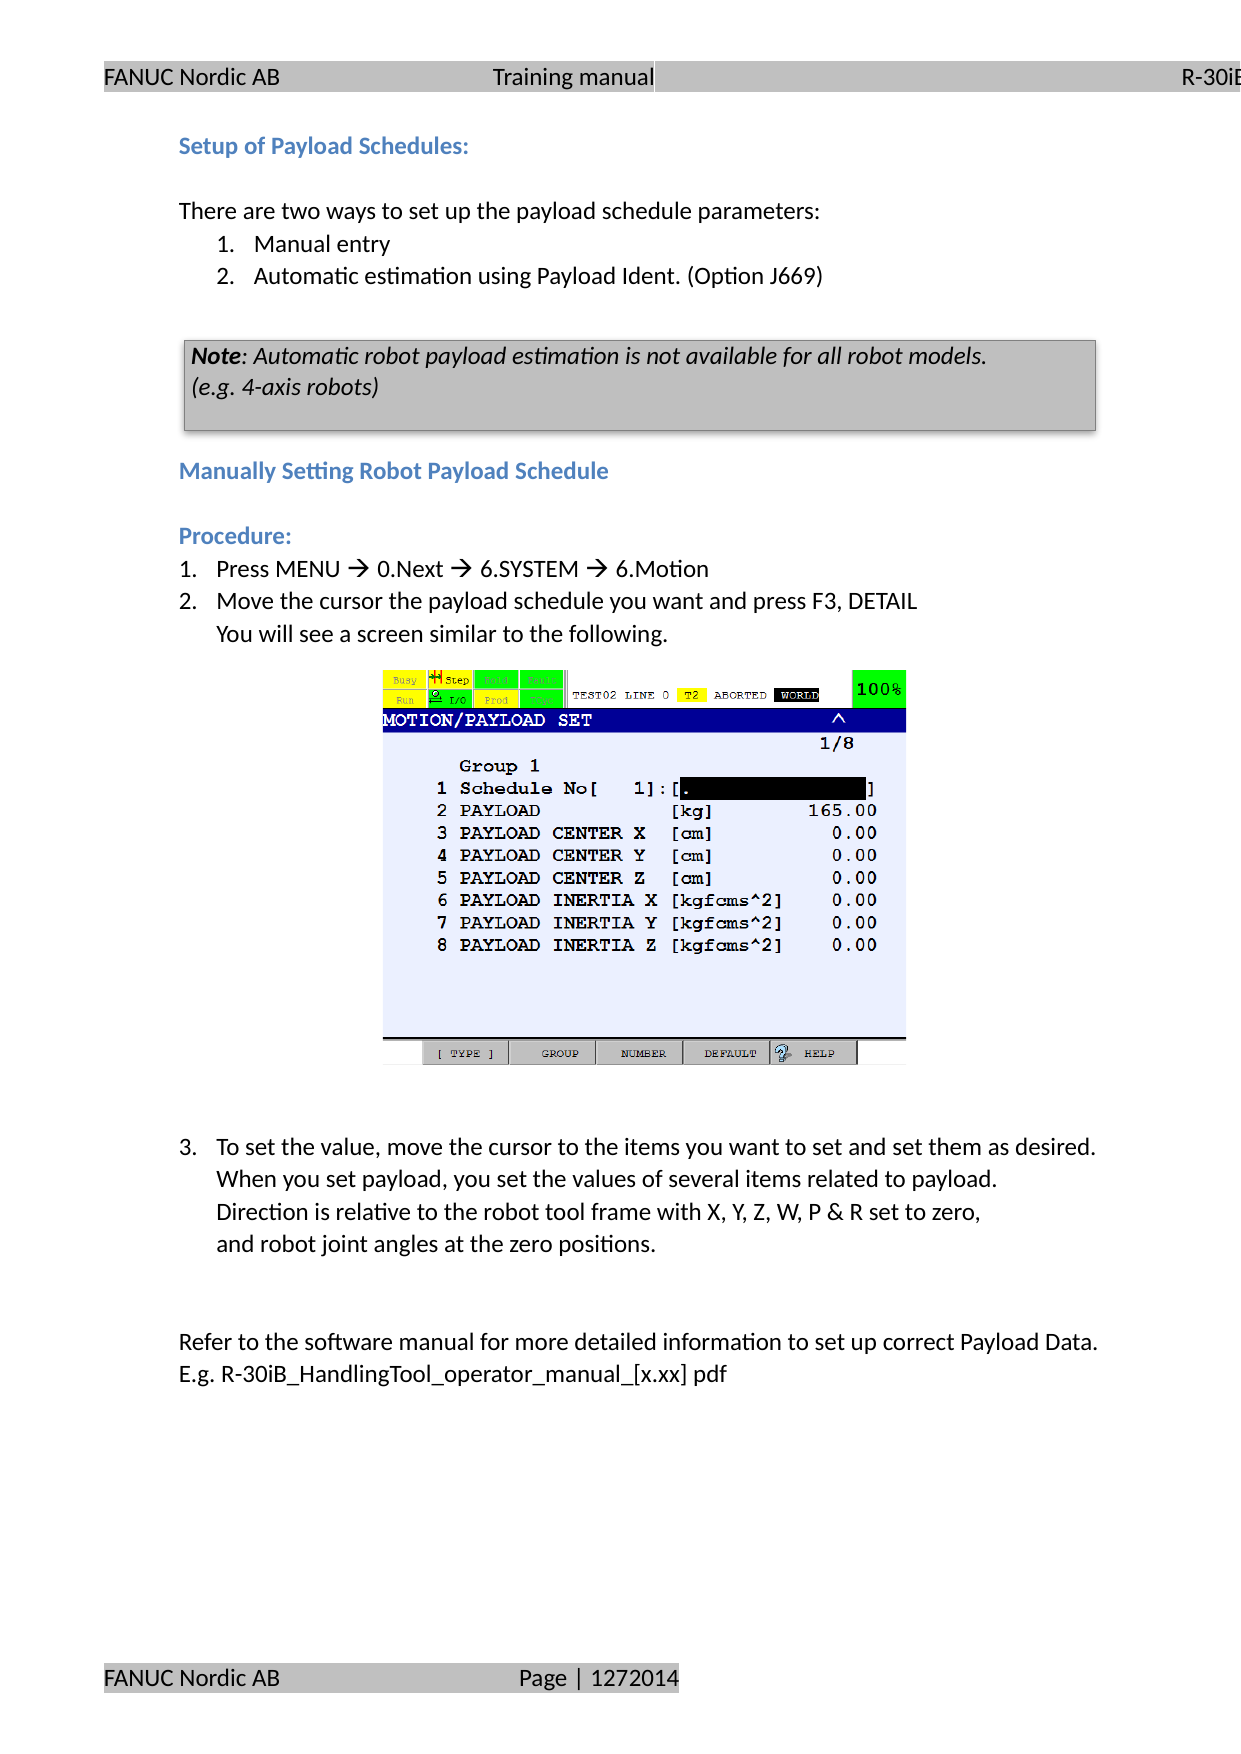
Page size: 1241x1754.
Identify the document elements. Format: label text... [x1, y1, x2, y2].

text Procedure: [178, 519, 1138, 552]
text There are two ways to set up the payload schedule parameters: [178, 194, 1138, 227]
text Setup of Payload Schedules: [178, 129, 1138, 162]
picture [382, 670, 907, 1065]
text Manually Setting Robot Payload Schedule [178, 454, 1138, 487]
list Move the cursor the payload schedule you want and press F3, DETAIL [178, 584, 1138, 617]
text and robot joint angles at the zero positions. [216, 1227, 1138, 1260]
list Automatic estimation using Payload Ident. (Option J669) [216, 259, 1138, 292]
text E.g. R-30iB_HandlingTool_operator_manual_[x.xx] pdf [103, 1357, 1138, 1390]
list Manual entry [216, 227, 1138, 259]
text Direction is relative to the robot tool frame with X, Y, Z, W, P & R set to zero, [216, 1195, 1138, 1227]
list Press MENU 0.Next 6.SYSTEM 6.Motion [178, 552, 1138, 584]
text You will see a screen similar to the following. [216, 617, 1138, 649]
text When you set payload, you set the values of several items related to payload. [216, 1162, 1138, 1195]
text Refer to the software manual for more detailed information to set up correct Payload Data. [103, 1325, 1138, 1357]
list To set the value, move the cursor to the items you want to set and set them as desired. [178, 1130, 1138, 1162]
